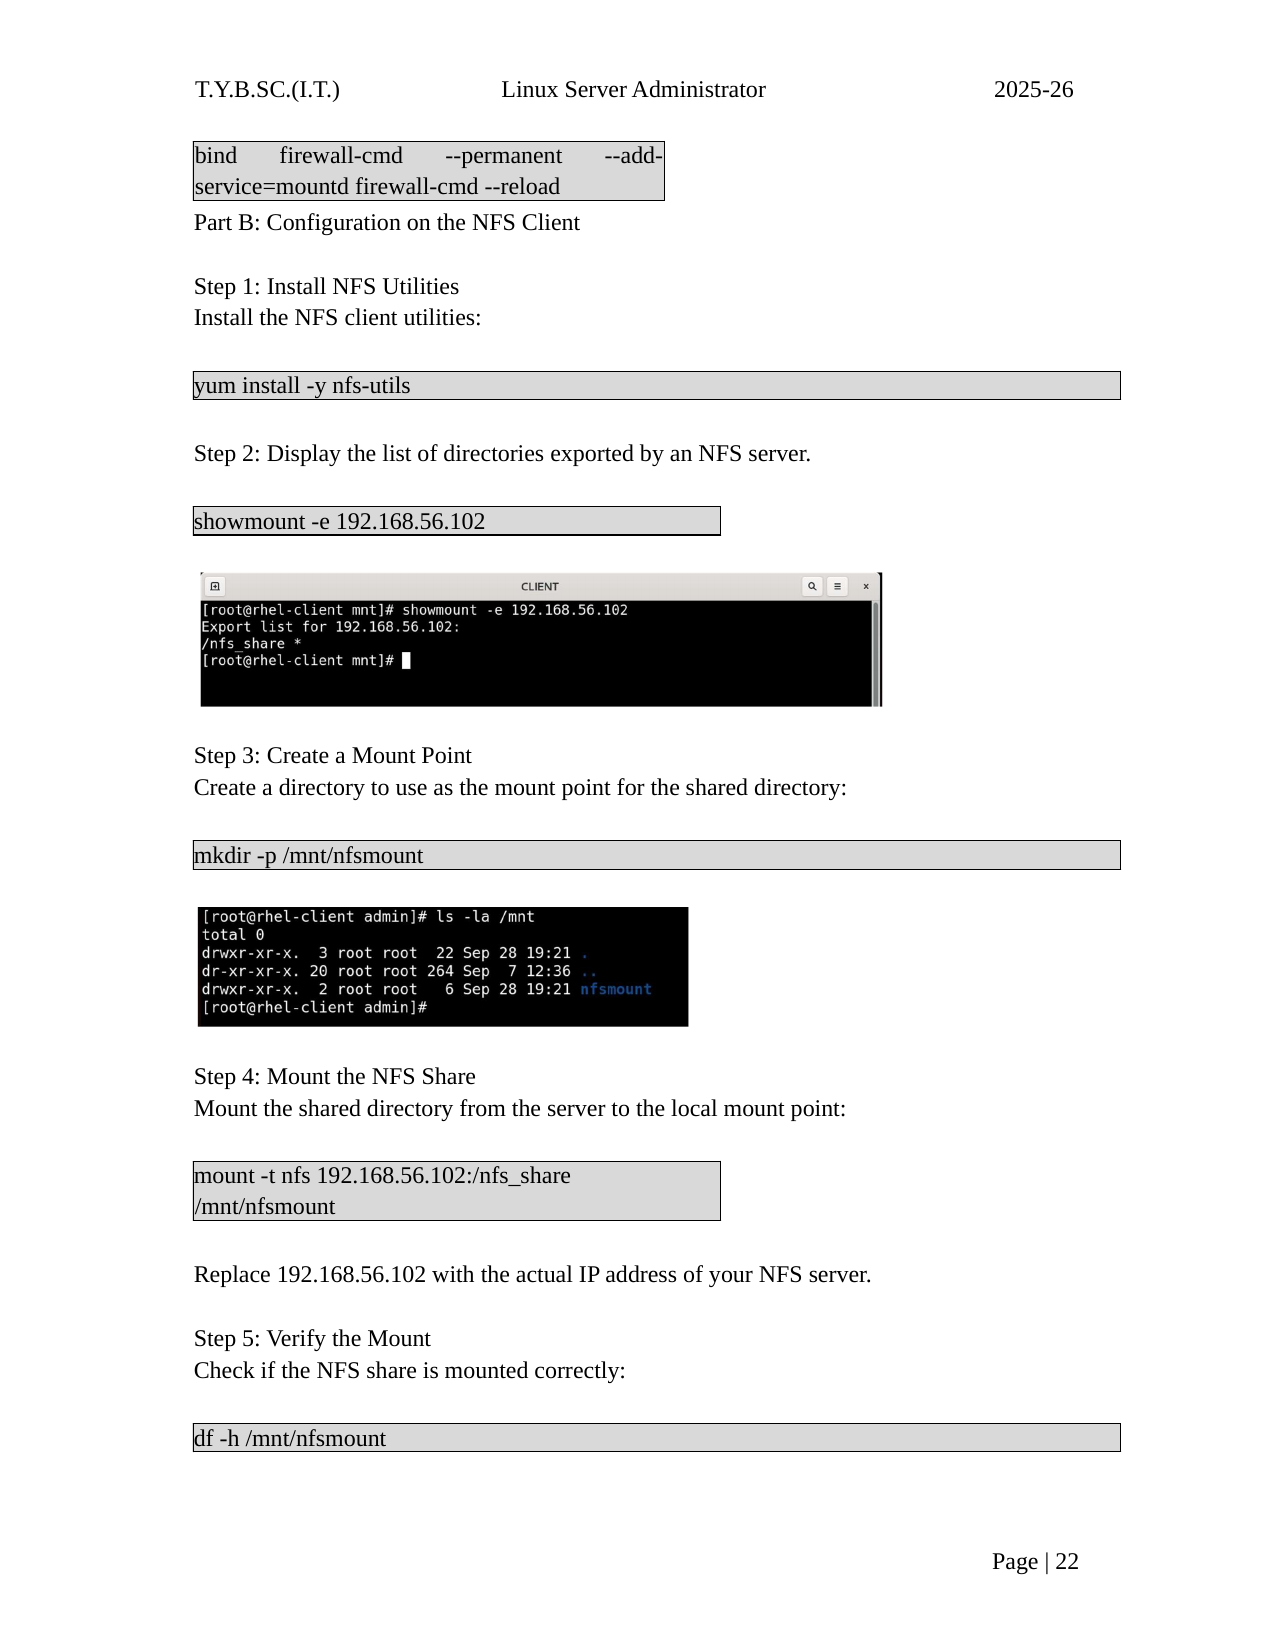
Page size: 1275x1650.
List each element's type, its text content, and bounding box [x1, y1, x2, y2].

text Mount the shared directory from the server to the local mount point: [193, 1093, 1081, 1121]
text Check if the NFS share is mounted correctly: [193, 1356, 1081, 1384]
text yum install -y nfs-utils [194, 372, 1120, 399]
text Install the NFS client utilities: [193, 303, 1081, 331]
text Step 5: Verify the Mount [193, 1324, 1120, 1352]
text Replace 192.168.56.102 with the actual IP address of your NFS server. [193, 1260, 1081, 1288]
picture [197, 907, 689, 1027]
text Step 3: Create a Mount Point [193, 741, 1120, 769]
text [194, 142, 664, 200]
text mkdir -p /mnt/nfsmount [194, 841, 1120, 869]
text df -h /mnt/nfsmount [194, 1424, 1120, 1451]
text mount -t nfs 192.168.56.102:/nfs_share /mnt/nfsmount [194, 1162, 720, 1220]
text showmount -e 192.168.56.102 [194, 507, 720, 534]
text Create a directory to use as the mount point for the shared directory: [193, 773, 1081, 801]
text Step 4: Mount the NFS Share [193, 1062, 1120, 1089]
text Step 2: Display the list of directories exported by an NFS server. [193, 439, 1120, 467]
picture [200, 572, 883, 707]
text Part B: Configuration on the NFS Client [193, 208, 1120, 236]
text Step 1: Install NFS Utilities [193, 272, 1120, 299]
